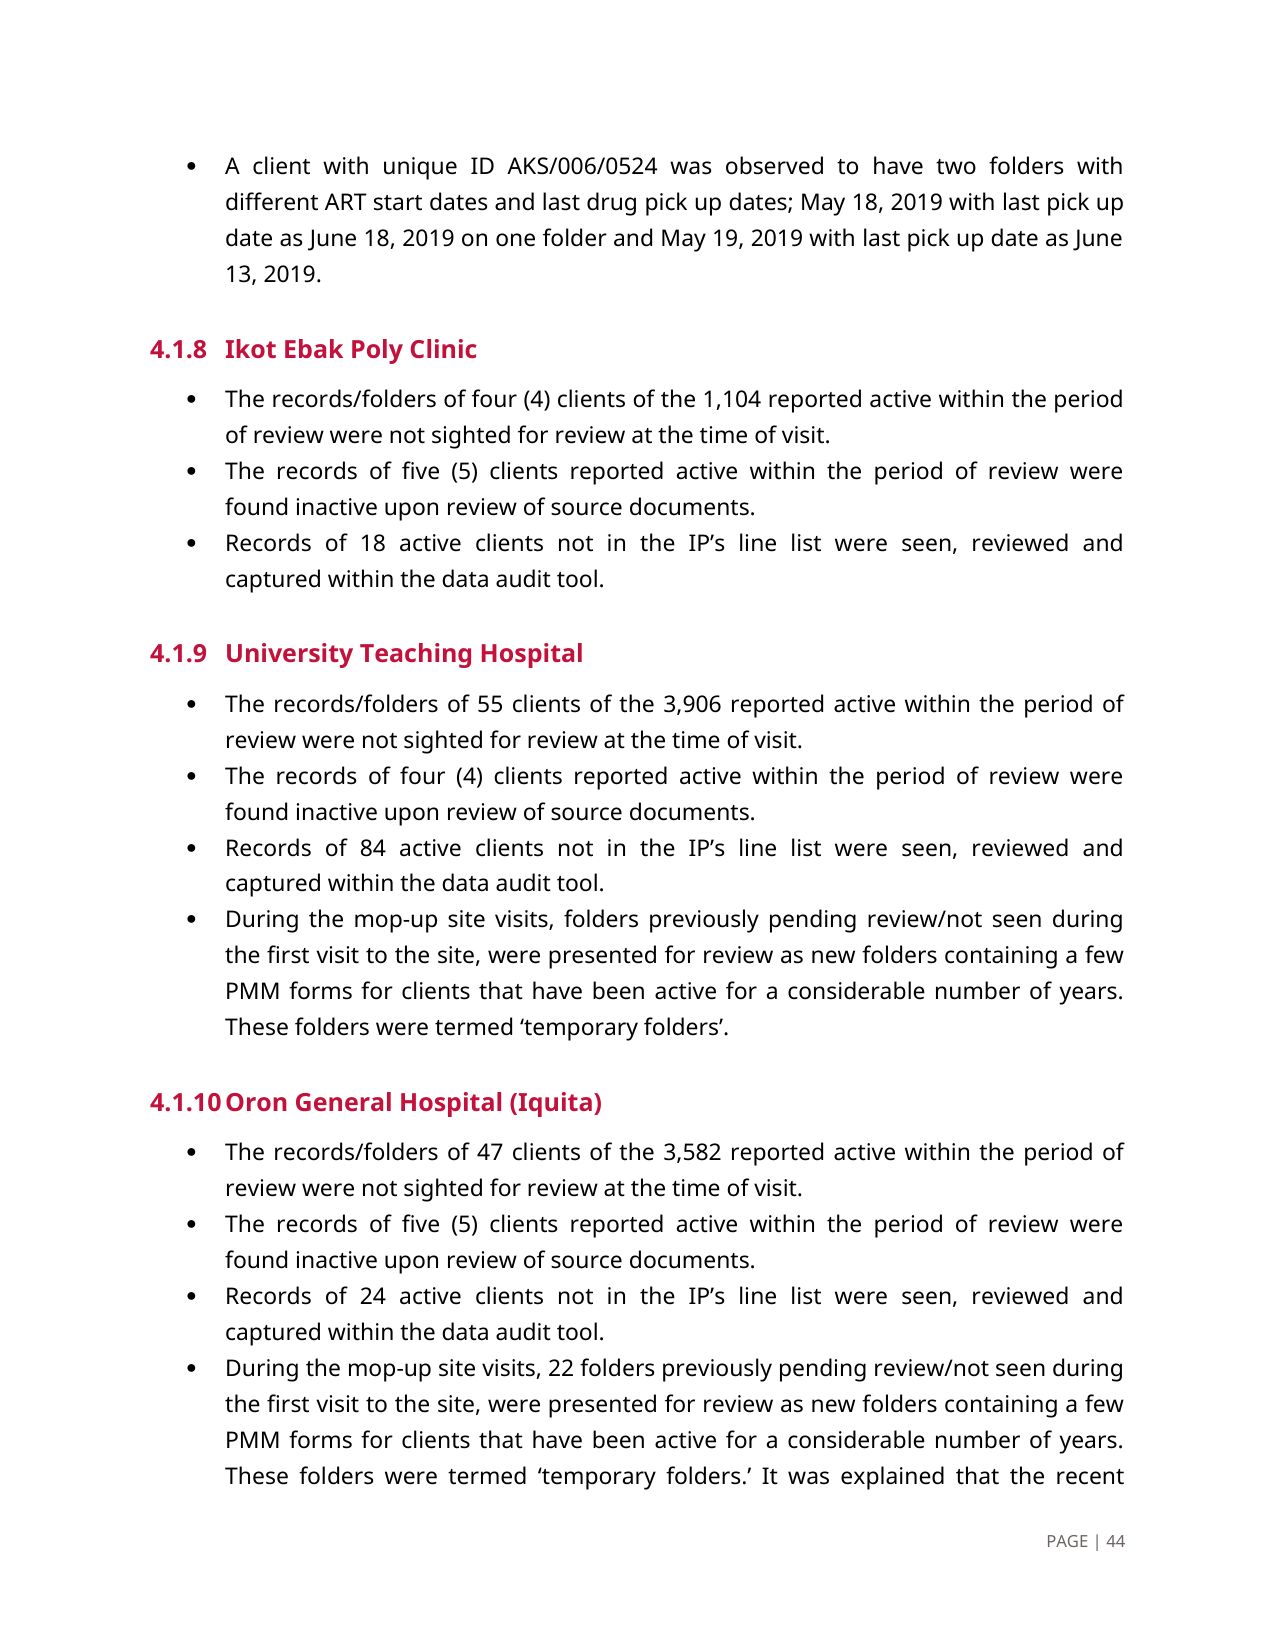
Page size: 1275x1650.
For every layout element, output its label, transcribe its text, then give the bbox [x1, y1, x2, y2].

list The records of four (4) clients reported active within the period of review were found inactive upon review of source documents. [187, 759, 1125, 827]
list The records of five (5) clients reported active within the period of review were found inactive upon review of source documents. [187, 455, 1125, 522]
list A client with unique ID AKS/006/0524 was observed to have two folders with different ART start dates and last drug pick up dates; May 18, 2019 with last pick up date as June 18, 2019 on one folder and May 19, 2019 with last pick up date as June 13, 2019. [187, 150, 1125, 289]
subtitle 4.1.10 Oron General Hospital (Iquita) [150, 1084, 1125, 1119]
subtitle 4.1.8 Ikot Ebak Poly Clinic [150, 331, 1125, 365]
list The records/folders of 47 clients of the 3,582 reported active within the period of review were not sighted for review at the time of visit. [187, 1136, 1125, 1203]
list Records of 84 active clients not in the IP’s line list were seen, reviewed and captured within the data audit tool. [187, 831, 1125, 899]
subtitle 4.1.9 University Teaching Hospital [150, 636, 1125, 670]
list During the mop-up site visits, folders previously pending review/not seen during the first visit to the site, were presented for review as new folders containing a few PMM forms for clients that have been active for a considerable number of years. These folders were termed ‘temporary folders’. [187, 903, 1125, 1042]
list The records of five (5) clients reported active within the period of review were found inactive upon review of source documents. [187, 1208, 1125, 1275]
list Records of 18 active clients not in the IP’s line list were seen, reviewed and captured within the data audit tool. [187, 527, 1125, 594]
list Records of 24 active clients not in the IP’s line list were seen, reviewed and captured within the data audit tool. [187, 1280, 1125, 1347]
list The records/folders of four (4) clients of the 1,104 reported active within the period of review were not sighted for review at the time of visit. [187, 383, 1125, 450]
list The records/folders of 55 clients of the 3,906 reported active within the period of review were not sighted for review at the time of visit. [187, 688, 1125, 755]
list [187, 1352, 1125, 1491]
